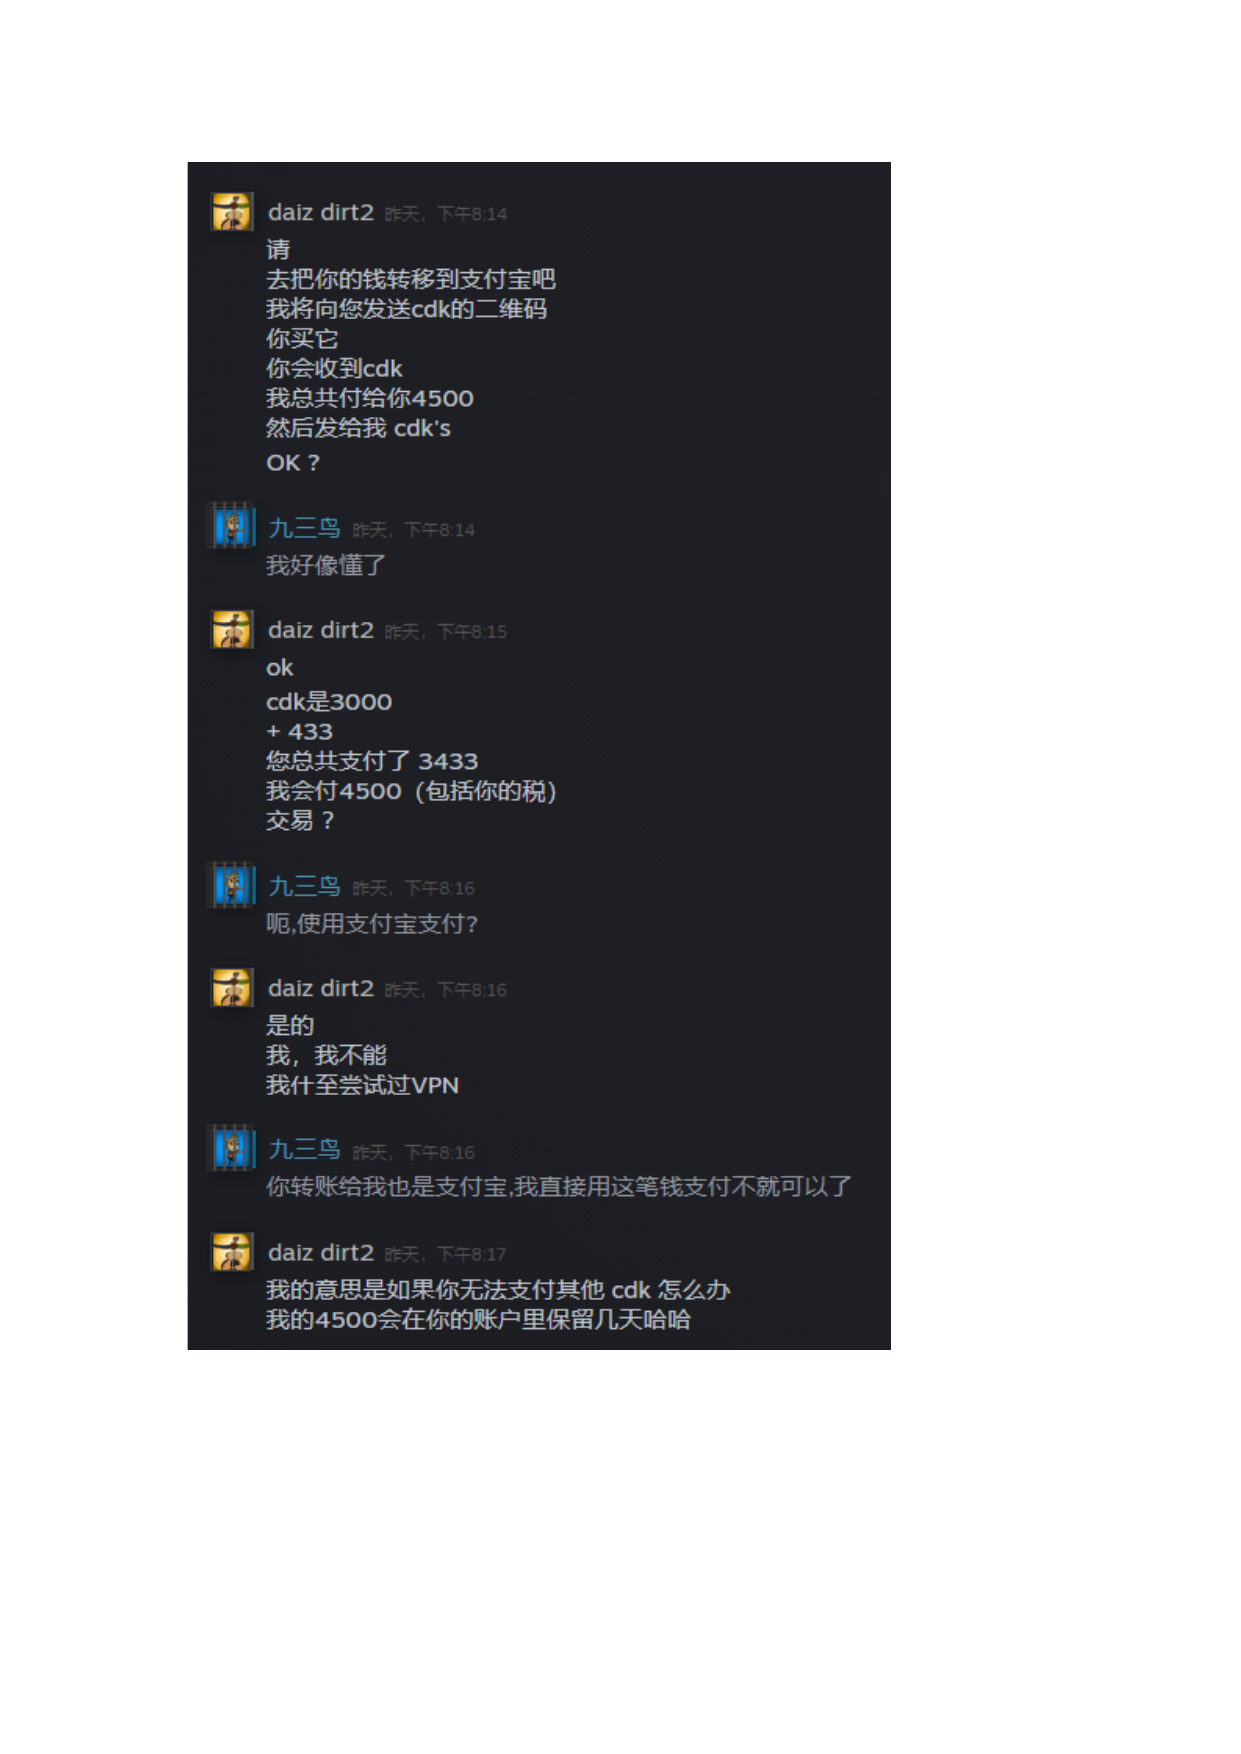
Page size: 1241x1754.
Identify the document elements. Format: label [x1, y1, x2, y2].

picture [187, 162, 891, 1350]
